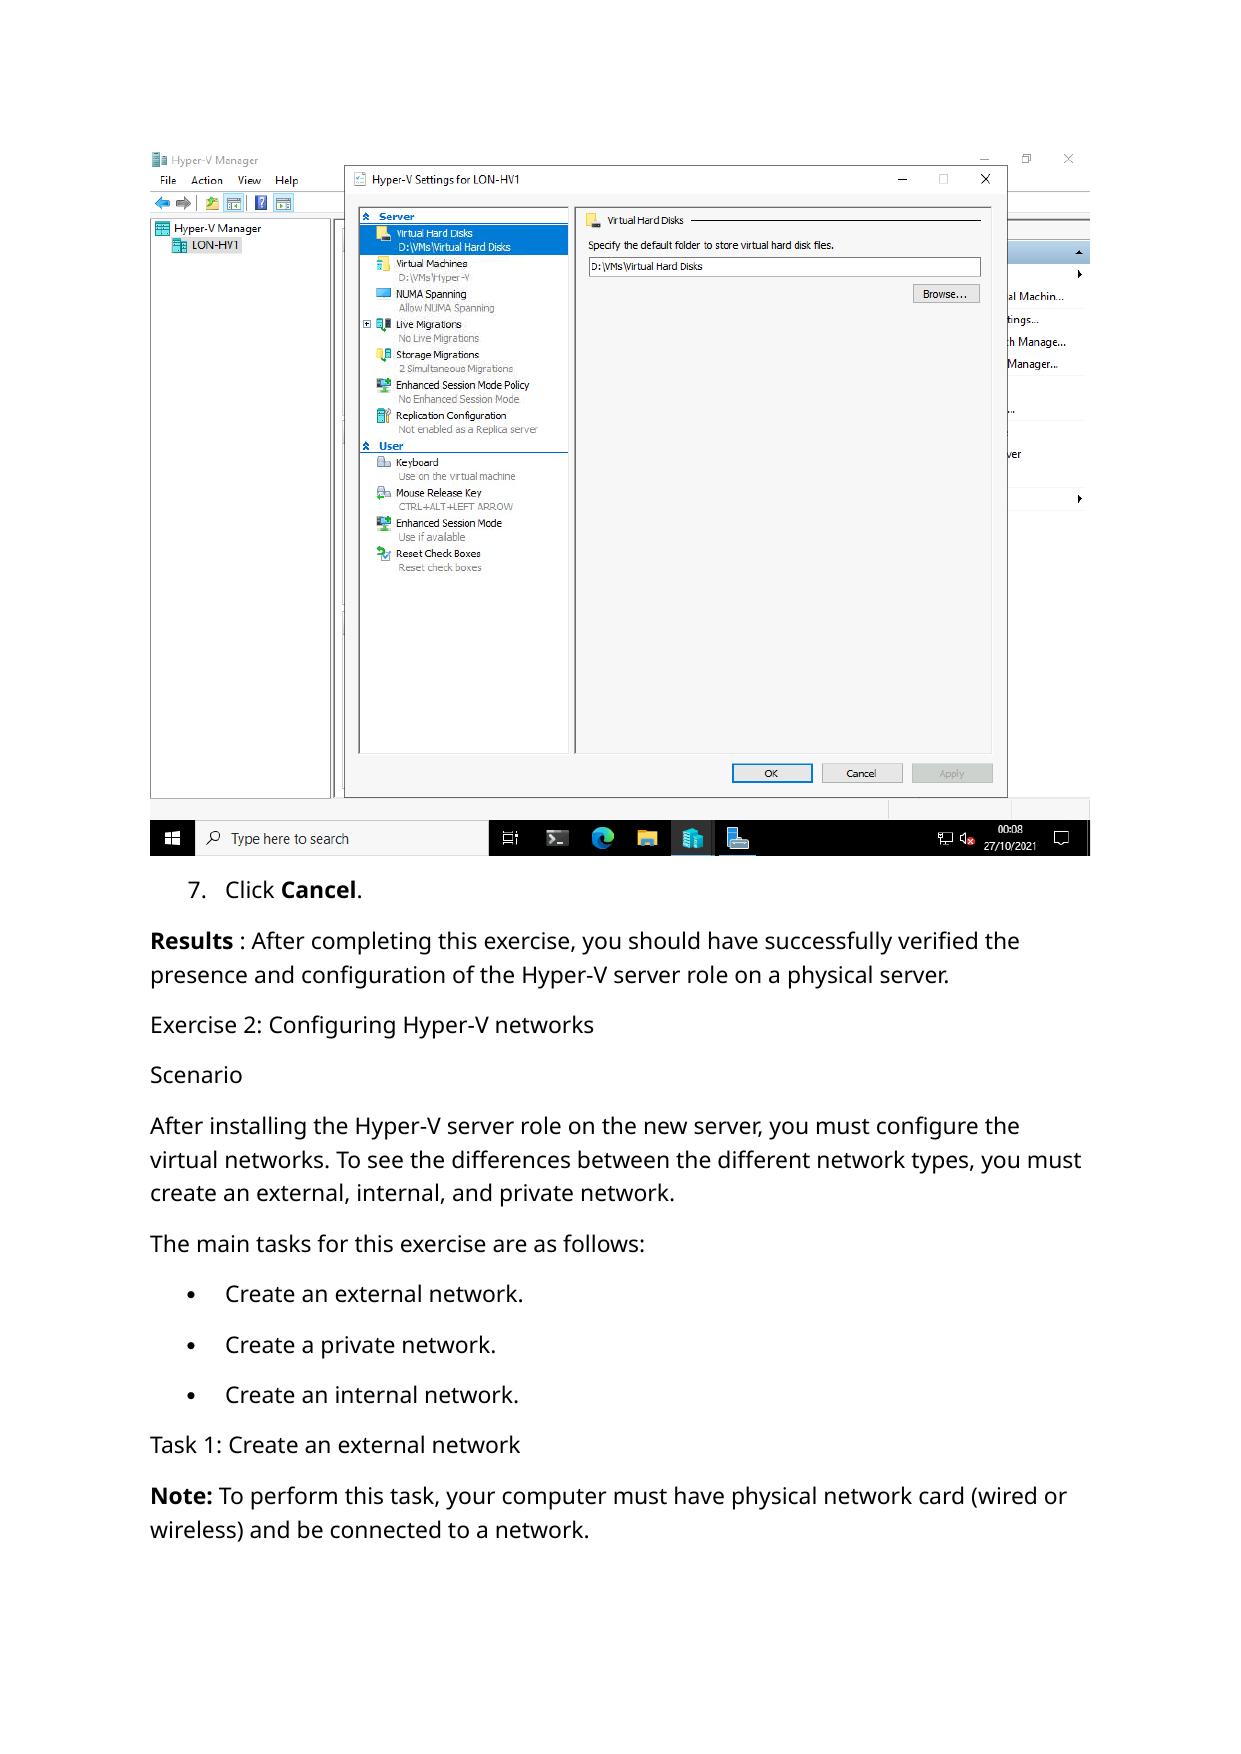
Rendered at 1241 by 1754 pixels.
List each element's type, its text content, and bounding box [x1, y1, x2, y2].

text Scenario [150, 1059, 1090, 1091]
list Create an internal network. [187, 1379, 1090, 1410]
text Results : After completing this exercise, you should have successfully verified the presence and configuration of the Hyper-V server role on a physical server. [150, 925, 1090, 990]
text After installing the Hyper-V server role on the new server, you must configure the virtual networks. To see the differences between the different network types, you must create an external, internal, and private network. [150, 1110, 1090, 1208]
picture [150, 150, 1091, 856]
list Click Cancel. [187, 874, 1090, 906]
list Create an external network. [187, 1278, 1090, 1309]
text Note: To perform this task, your computer must have physical network card (wired or wireless) and be connected to a network. [150, 1480, 1090, 1545]
text The main tasks for this exercise are as follows: [150, 1228, 1090, 1259]
text Exercise 2: Configuring Hyper-V networks [150, 1009, 1090, 1040]
text Task 1: Create an external network [150, 1429, 1090, 1461]
list Create a private network. [187, 1328, 1090, 1360]
